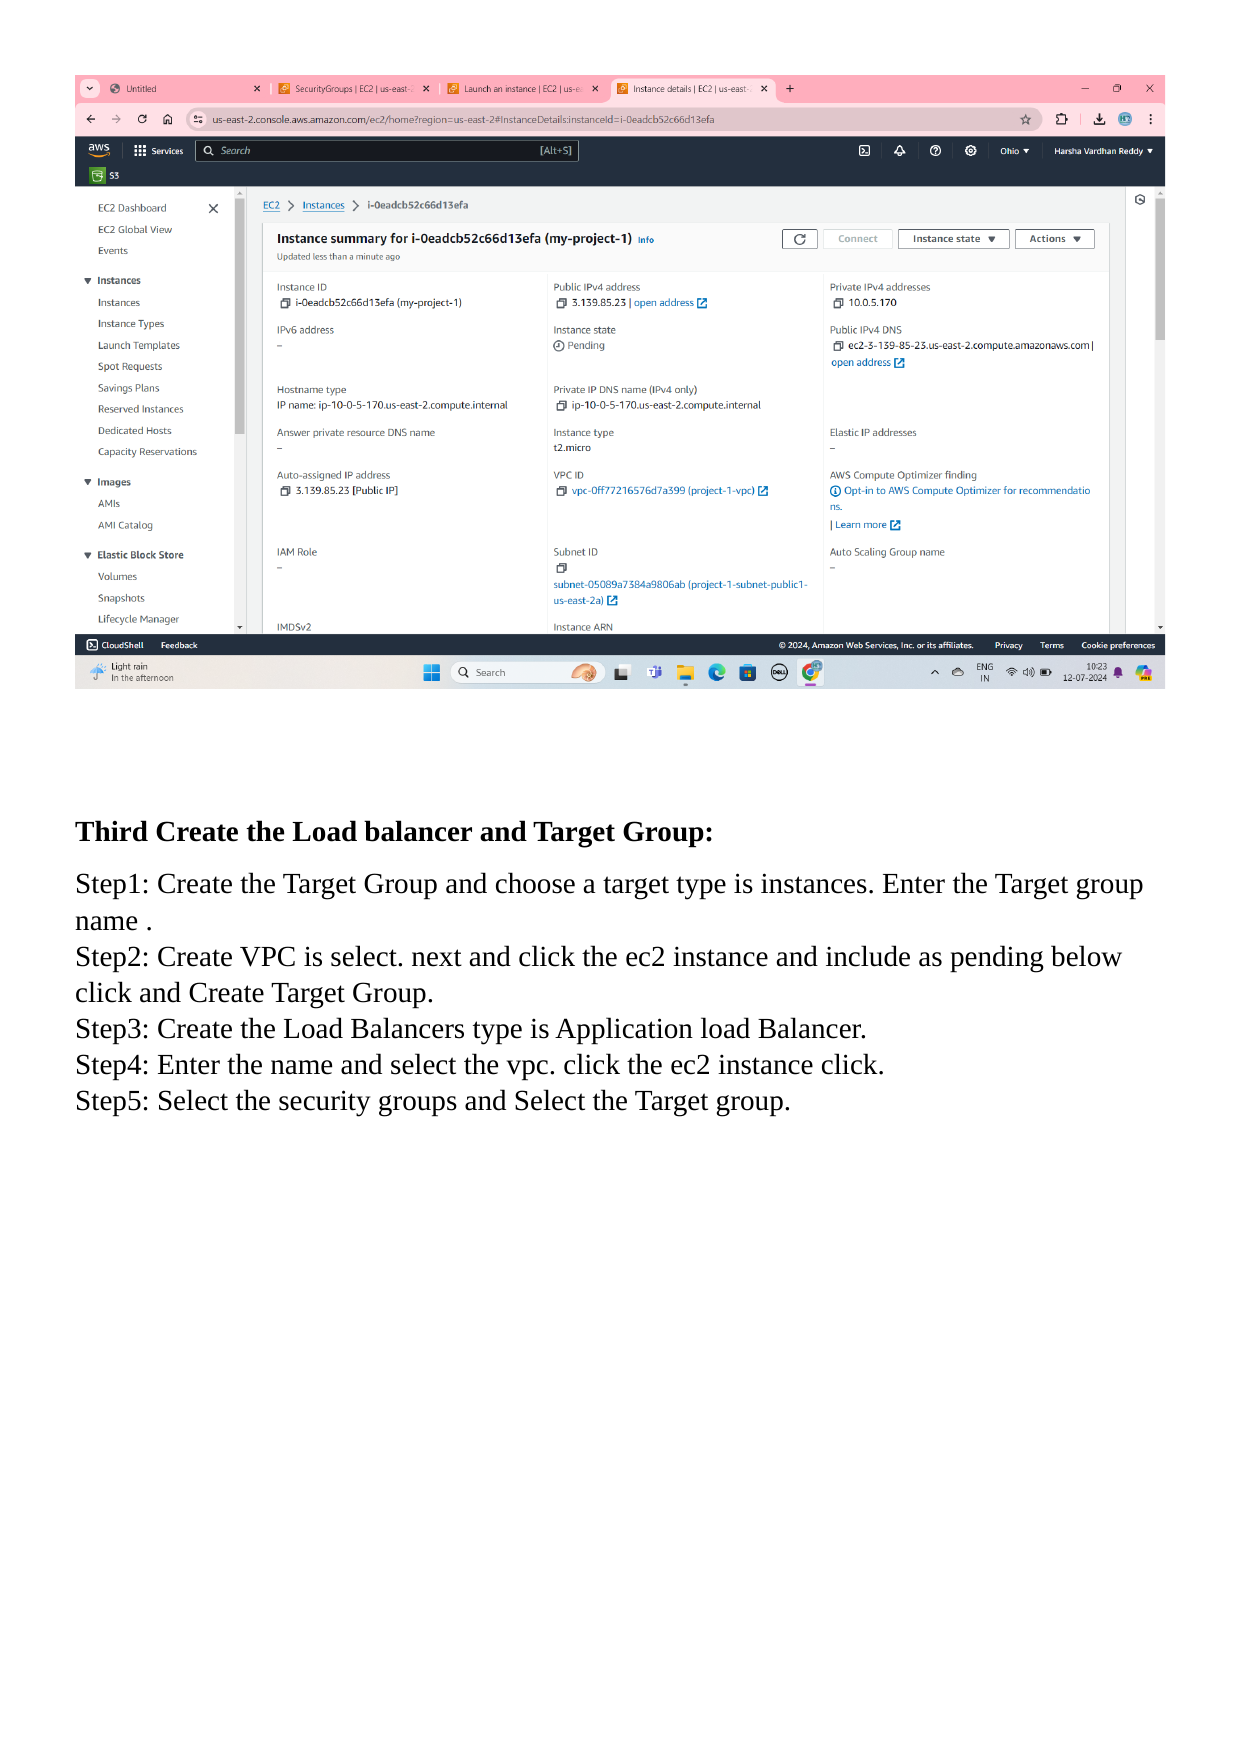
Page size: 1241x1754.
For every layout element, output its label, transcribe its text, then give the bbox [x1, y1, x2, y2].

text Third Create the Load balancer and Target Group: [75, 814, 1165, 847]
text Step5: Select the security groups and Select the Target group. [75, 1083, 1165, 1117]
picture [75, 75, 1166, 689]
text Step4: Enter the name and select the vpc. click the ec2 instance click. [75, 1047, 1165, 1081]
text Step1: Create the Target Group and choose a target type is instances. Enter the Target group name . [75, 866, 1165, 936]
text Step2: Create VPC is select. next and click the ec2 instance and include as pending below click and Create Target Group. [75, 939, 1165, 1008]
text Step3: Create the Load Balancers type is Application load Balancer. [75, 1011, 1165, 1044]
